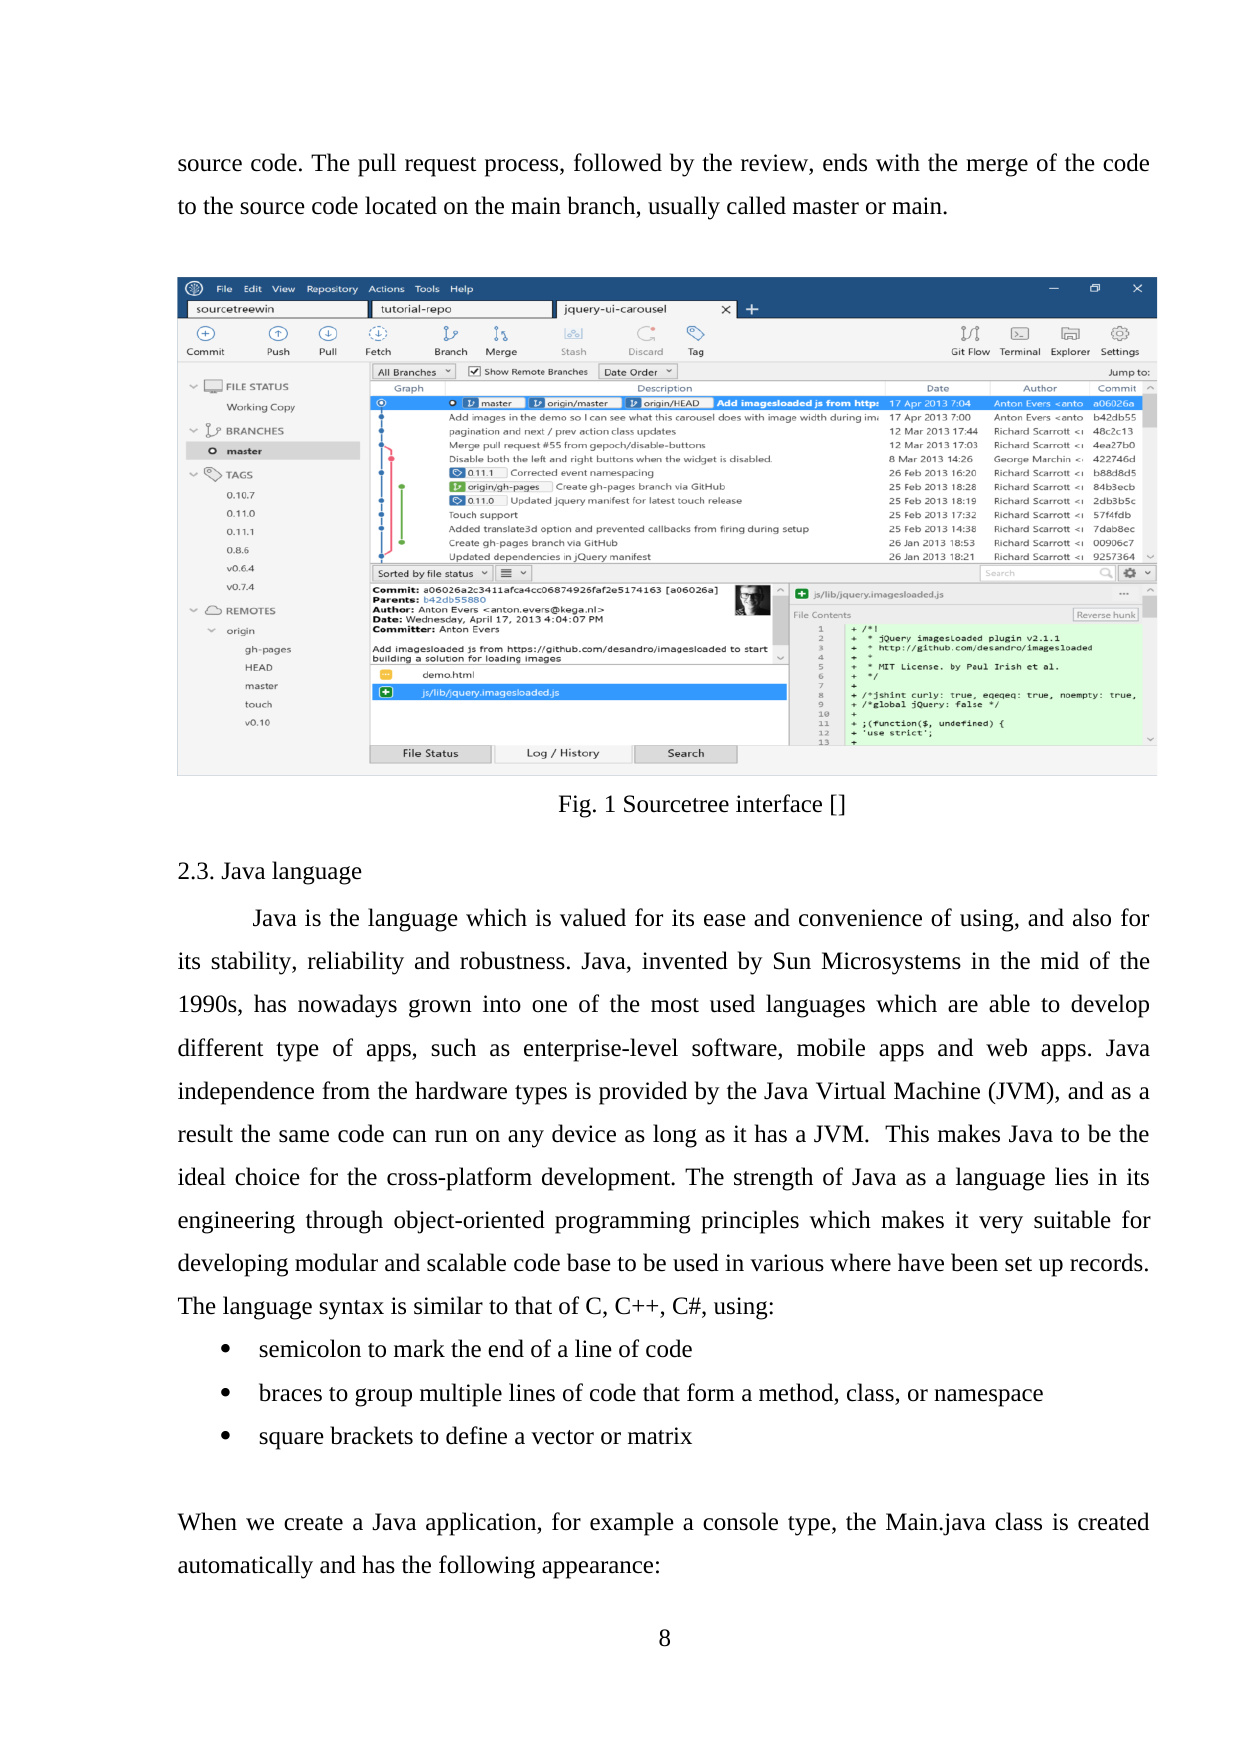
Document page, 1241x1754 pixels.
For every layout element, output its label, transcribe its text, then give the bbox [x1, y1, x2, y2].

text Fig. 1 Sourcetree interface [] [177, 776, 1152, 818]
subtitle 2.3. Java language [177, 856, 1152, 884]
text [177, 148, 1152, 219]
text The language syntax is similar to that of C, C++, C#, using: [177, 1291, 1152, 1320]
list square brackets to define a vector or matrix [221, 1421, 1152, 1449]
text Java is the language which is valued for its ease and convenience of using, and also for its stability, reliability and robustness. Java, invented by Sun Microsystems in the mid of the 1990s, has nowadays grown into one of the most used languages which are able to develop different type of apps, such as enterprise-level software, mobile apps and web apps. Java independence from the hardware types is provided by the Java Virtual Machine (JVM), and as a result the same code can run on any device as long as it has a JVM. This makes Java to be the ideal choice for the cross-platform development. The strength of Java as a language lies in its engineering through object-oriented programming principles which makes it very suitable for developing modular and scalable code base to be used in various where have been set up records. [177, 903, 1152, 1277]
list braces to group multiple lines of code that form a method, class, or namespace [221, 1378, 1152, 1406]
picture [177, 277, 1158, 776]
list semicolon to mark the end of a line of code [221, 1334, 1152, 1363]
text When we create a Java application, for example a console type, the Main.java class is created automatically and has the following appearance: [177, 1507, 1152, 1579]
